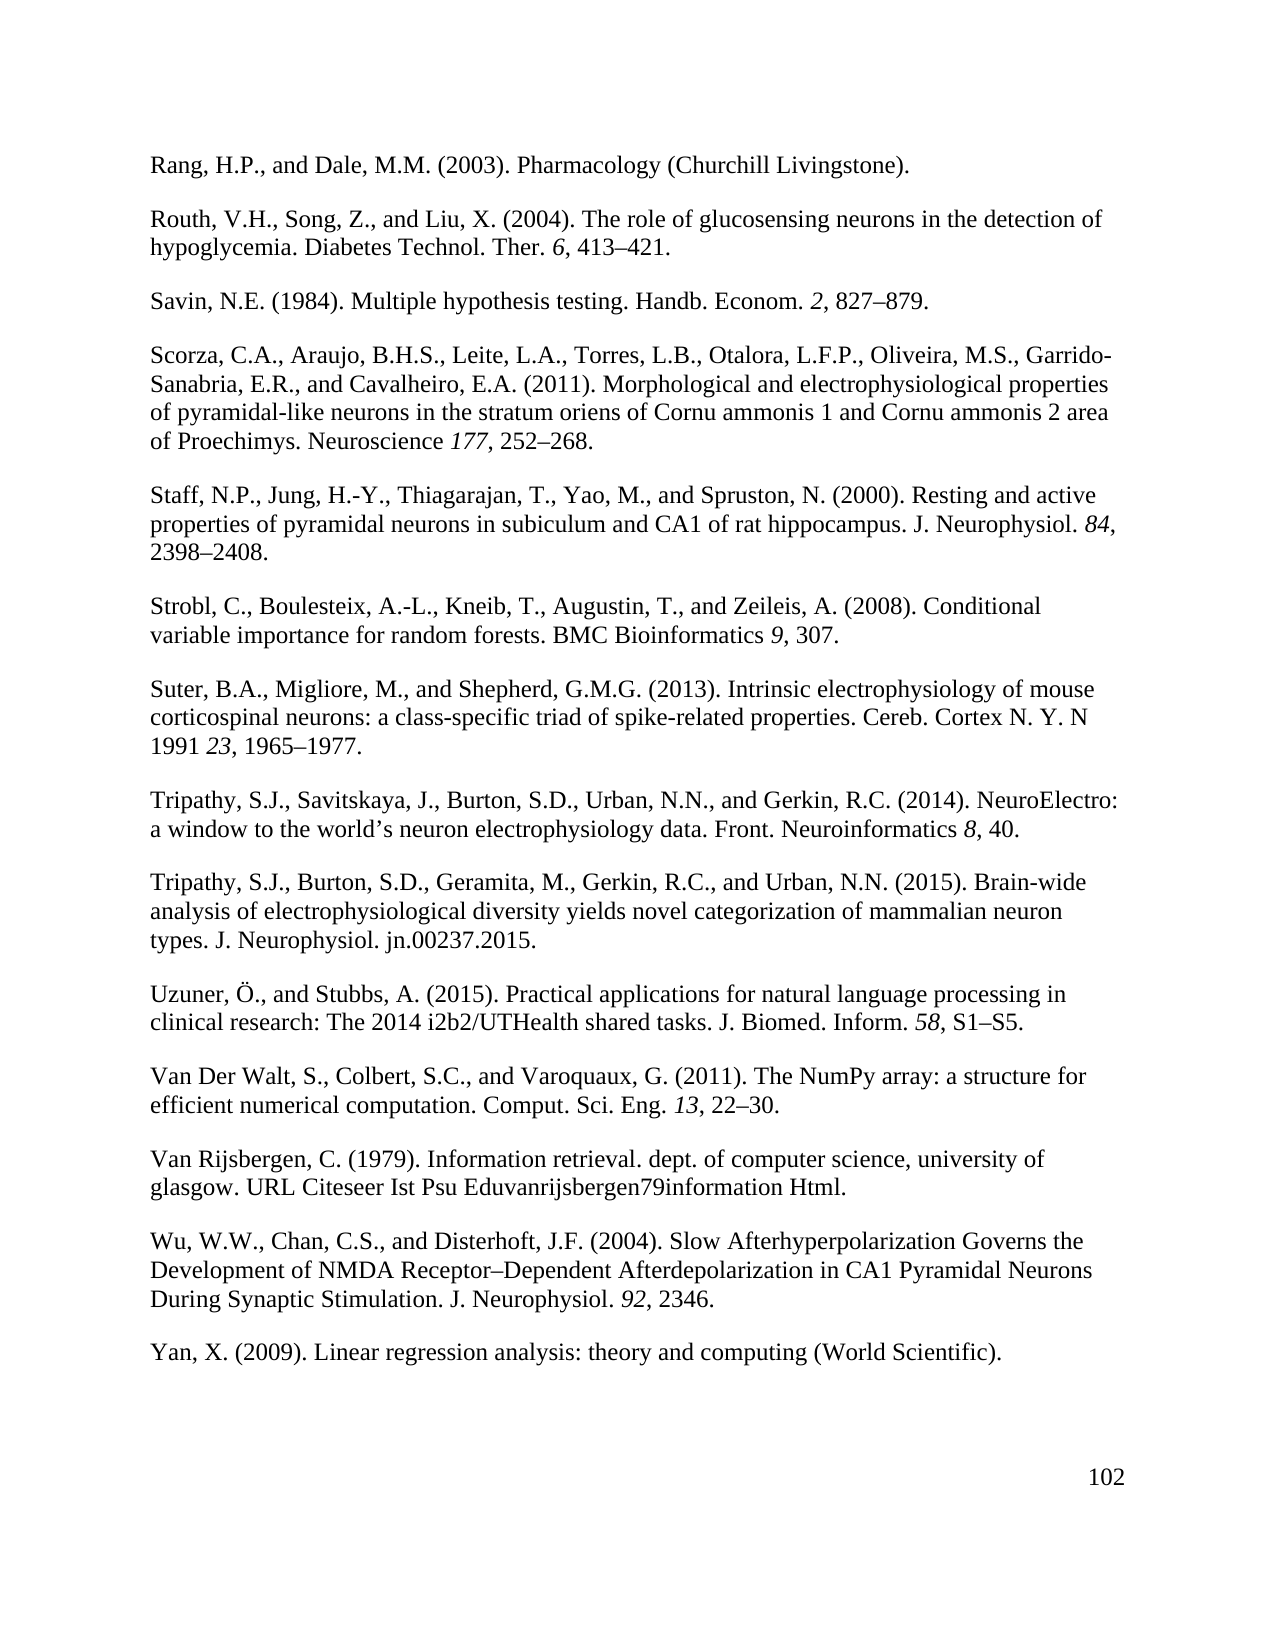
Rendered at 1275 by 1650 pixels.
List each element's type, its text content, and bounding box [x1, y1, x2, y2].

text Routh, V.H., Song, Z., and Liu, X. (2004). The role of glucosensing neurons in the detection of hypoglycemia. Diabetes Technol. Ther. 6, 413–421. [150, 204, 1125, 261]
text Tripathy, S.J., Burton, S.D., Geramita, M., Gerkin, R.C., and Urban, N.N. (2015). Brain-wide analysis of electrophysiological diversity yields novel categorization of mammalian neuron types. J. Neurophysiol. jn.00237.2015. [150, 867, 1125, 954]
text Van Der Walt, S., Colbert, S.C., and Varoquaux, G. (2011). The NumPy array: a structure for efficient numerical computation. Comput. Sci. Eng. 13, 22–30. [150, 1061, 1125, 1119]
text Van Rijsbergen, C. (1979). Information retrieval. dept. of computer science, university of glasgow. URL Citeseer Ist Psu Eduvanrijsbergen79information Html. [150, 1144, 1125, 1201]
text Rang, H.P., and Dale, M.M. (2003). Pharmacology (Churchill Livingstone). [150, 150, 1125, 179]
text Suter, B.A., Migliore, M., and Shepherd, G.M.G. (2013). Intrinsic electrophysiology of mouse corticospinal neurons: a class-specific triad of spike-related properties. Cereb. Cortex N. Y. N 1991 23, 1965–1977. [150, 674, 1125, 760]
text Uzuner, Ö., and Stubbs, A. (2015). Practical applications for natural language processing in clinical research: The 2014 i2b2/UTHealth shared tasks. J. Biomed. Inform. 58, S1–S5. [150, 979, 1125, 1036]
text Savin, N.E. (1984). Multiple hypothesis testing. Handb. Econom. 2, 827–879. [150, 286, 1125, 315]
text Tripathy, S.J., Savitskaya, J., Burton, S.D., Urban, N.N., and Gerkin, R.C. (2014). NeuroElectro: a window to the world’s neuron electrophysiology data. Front. Neuroinformatics 8, 40. [150, 785, 1125, 842]
text Strobl, C., Boulesteix, A.-L., Kneib, T., Augustin, T., and Zeileis, A. (2008). Conditional variable importance for random forests. BMC Bioinformatics 9, 307. [150, 591, 1125, 649]
text Staff, N.P., Jung, H.-Y., Thiagarajan, T., Yao, M., and Spruston, N. (2000). Resting and active properties of pyramidal neurons in subiculum and CA1 of rat hippocampus. J. Neurophysiol. 84, 2398–2408. [150, 480, 1125, 566]
text Wu, W.W., Chan, C.S., and Disterhoft, J.F. (2004). Slow Afterhyperpolarization Governs the Development of NMDA Receptor–Dependent Afterdepolarization in CA1 Pyramidal Neurons During Synaptic Stimulation. J. Neurophysiol. 92, 2346. [150, 1226, 1125, 1312]
text Yan, X. (2009). Linear regression analysis: theory and computing (World Scientific). [150, 1337, 1125, 1366]
text Scorza, C.A., Araujo, B.H.S., Leite, L.A., Torres, L.B., Otalora, L.F.P., Oliveira, M.S., Garrido-Sanabria, E.R., and Cavalheiro, E.A. (2011). Morphological and electrophysiological properties of pyramidal-like neurons in the stratum oriens of Cornu ammonis 1 and Cornu ammonis 2 area of Proechimys. Neuroscience 177, 252–268. [150, 340, 1125, 455]
